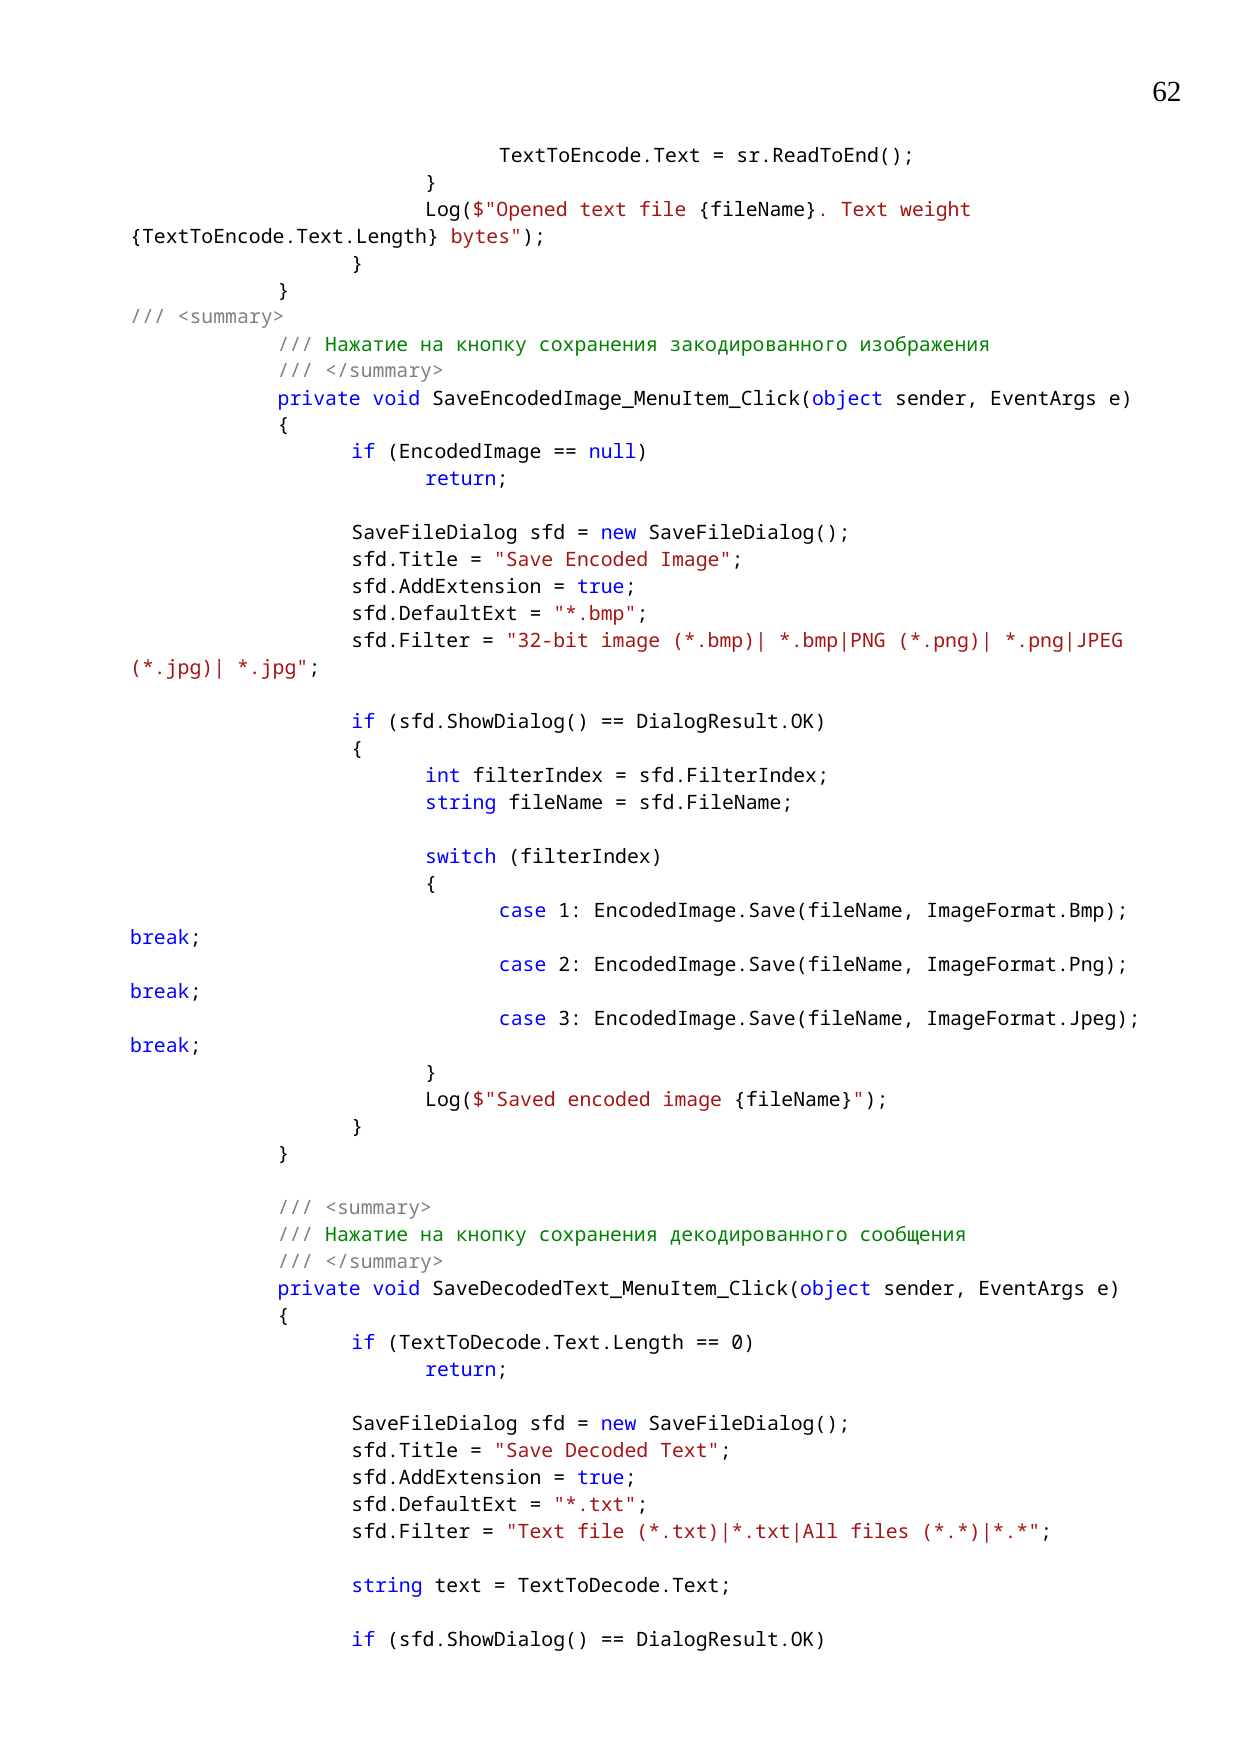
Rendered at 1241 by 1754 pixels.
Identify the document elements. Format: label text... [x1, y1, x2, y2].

text case 1: EncodedImage.Save(fileName, ImageFormat.Bmp); break; [130, 896, 1181, 950]
text /// Нажатие на кнопку сохранения закодированного изображения [130, 330, 1181, 357]
text string fileName = sfd.FileName; [130, 788, 1181, 815]
text switch (filterIndex) [130, 842, 1181, 869]
text { [130, 1301, 1181, 1328]
text } [130, 168, 1181, 195]
text case 3: EncodedImage.Save(fileName, ImageFormat.Jpeg); break; [130, 1004, 1181, 1058]
text sfd.Title = "Save Decoded Text"; [130, 1436, 1181, 1463]
text string text = TextToDecode.Text; [130, 1571, 1181, 1598]
text } [130, 249, 1181, 276]
text return; [130, 1355, 1181, 1382]
text private void SaveEncodedImage_MenuItem_Click(object sender, EventArgs e) [130, 384, 1181, 411]
text /// <summary> [130, 1193, 1181, 1220]
text Log($"Opened text file {fileName}. Text weight {TextToEncode.Text.Length} bytes"); [130, 195, 1181, 249]
text if (sfd.ShowDialog() == DialogResult.OK) [130, 1625, 1181, 1652]
text case 2: EncodedImage.Save(fileName, ImageFormat.Png); break; [130, 950, 1181, 1004]
text if (TextToDecode.Text.Length == 0) [130, 1328, 1181, 1355]
text /// <summary> [130, 303, 1181, 330]
text int filterIndex = sfd.FilterIndex; [130, 761, 1181, 788]
text { [130, 411, 1181, 438]
text { [130, 869, 1181, 896]
text return; [130, 465, 1181, 492]
text sfd.DefaultExt = "*.txt"; [130, 1490, 1181, 1517]
text } [130, 1112, 1181, 1139]
text Log($"Saved encoded image {fileName}"); [130, 1085, 1181, 1112]
text /// </summary> [130, 357, 1181, 384]
text if (EncodedImage == null) [130, 438, 1181, 465]
text /// Нажатие на кнопку сохранения декодированного сообщения [130, 1220, 1181, 1247]
text SaveFileDialog sfd = new SaveFileDialog(); [130, 519, 1181, 546]
text TextToEncode.Text = sr.ReadToEnd(); [130, 141, 1181, 168]
text /// </summary> [130, 1247, 1181, 1274]
text sfd.AddExtension = true; [130, 573, 1181, 599]
text { [130, 734, 1181, 761]
text if (sfd.ShowDialog() == DialogResult.OK) [130, 707, 1181, 734]
text SaveFileDialog sfd = new SaveFileDialog(); [130, 1409, 1181, 1436]
text sfd.Filter = "32-bit image (*.bmp)| *.bmp|PNG (*.png)| *.png|JPEG (*.jpg)| *.jpg"; [130, 627, 1181, 681]
text sfd.Filter = "Text file (*.txt)|*.txt|All files (*.*)|*.*"; [130, 1517, 1181, 1544]
text } [130, 1058, 1181, 1085]
text } [130, 276, 1181, 303]
text sfd.DefaultExt = "*.bmp"; [130, 599, 1181, 627]
text sfd.AddExtension = true; [130, 1463, 1181, 1490]
text private void SaveDecodedText_MenuItem_Click(object sender, EventArgs e) [130, 1274, 1181, 1301]
text } [130, 1139, 1181, 1166]
text sfd.Title = "Save Encoded Image"; [130, 546, 1181, 573]
